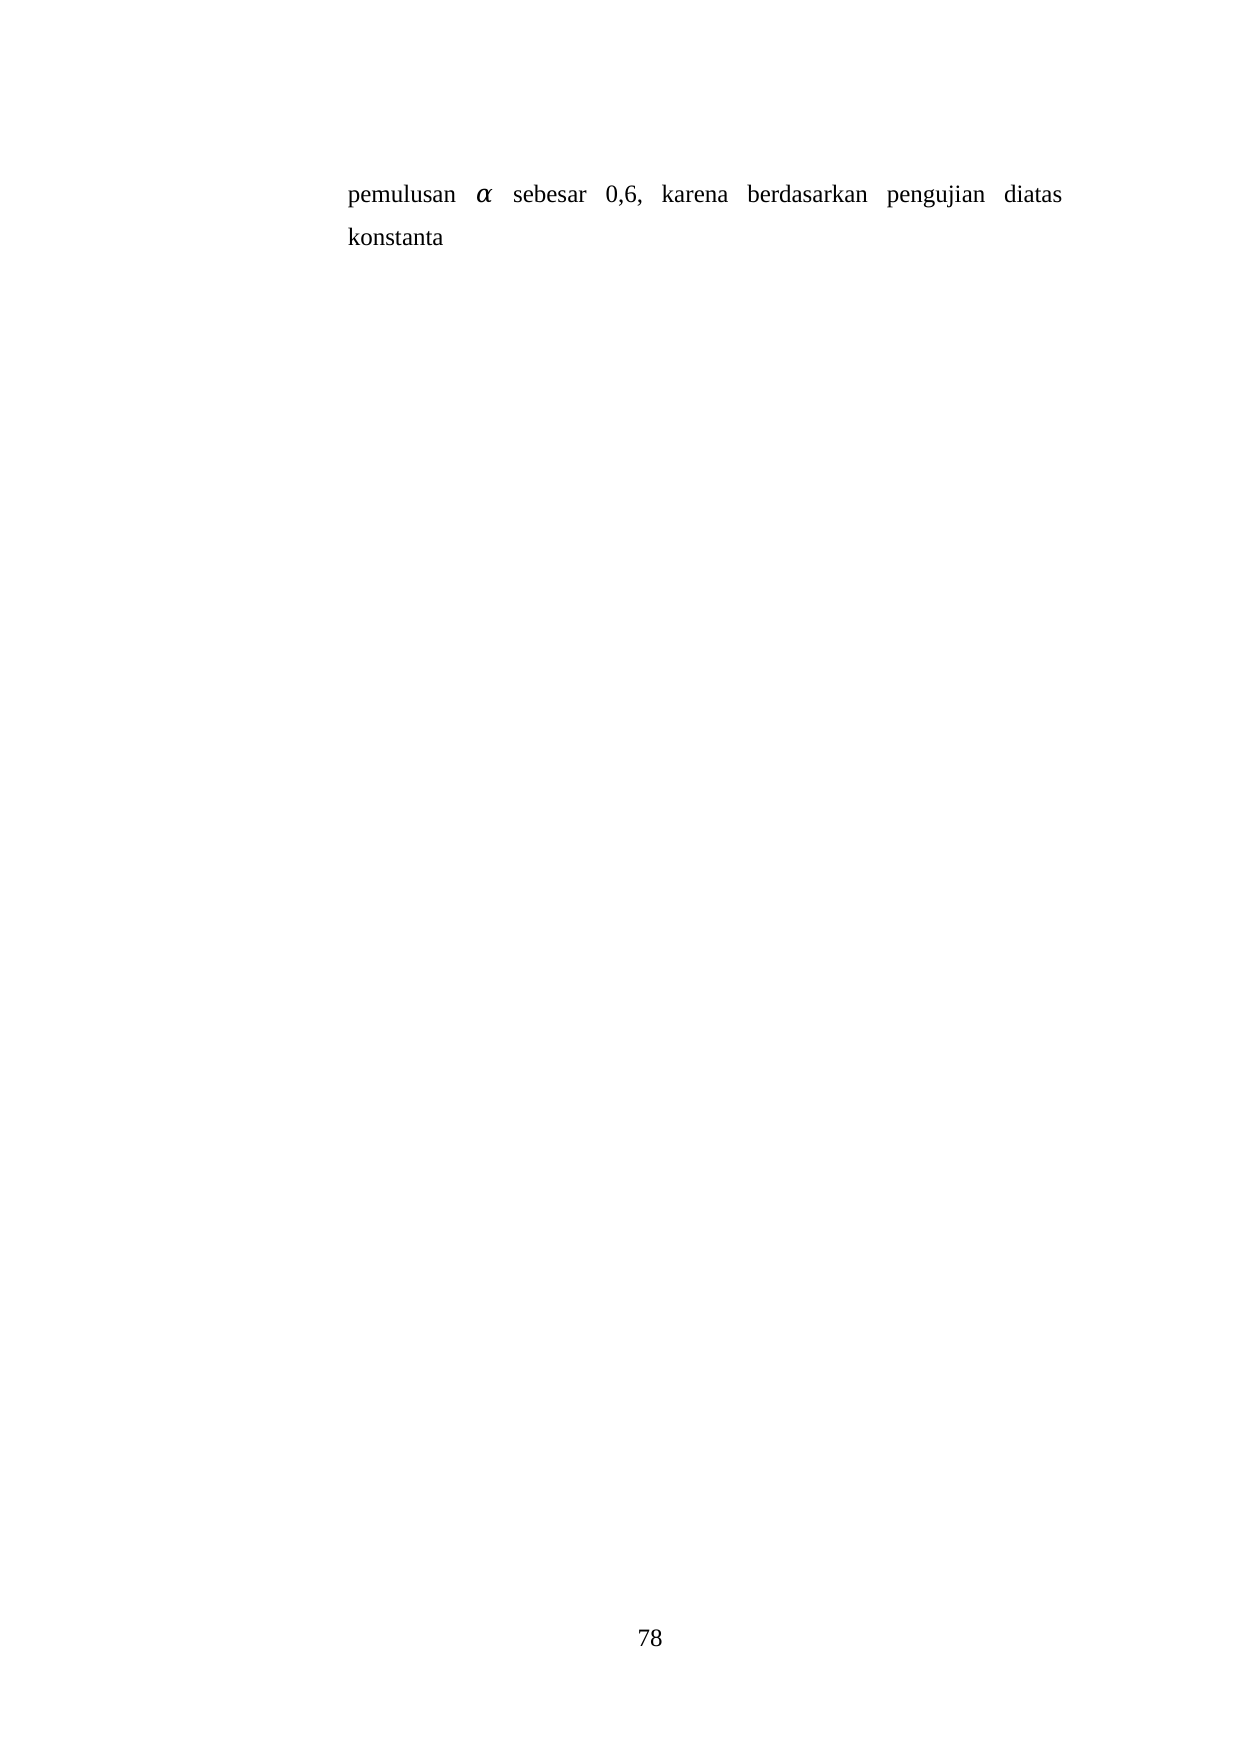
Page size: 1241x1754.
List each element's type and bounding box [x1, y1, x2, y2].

list [310, 177, 1063, 251]
